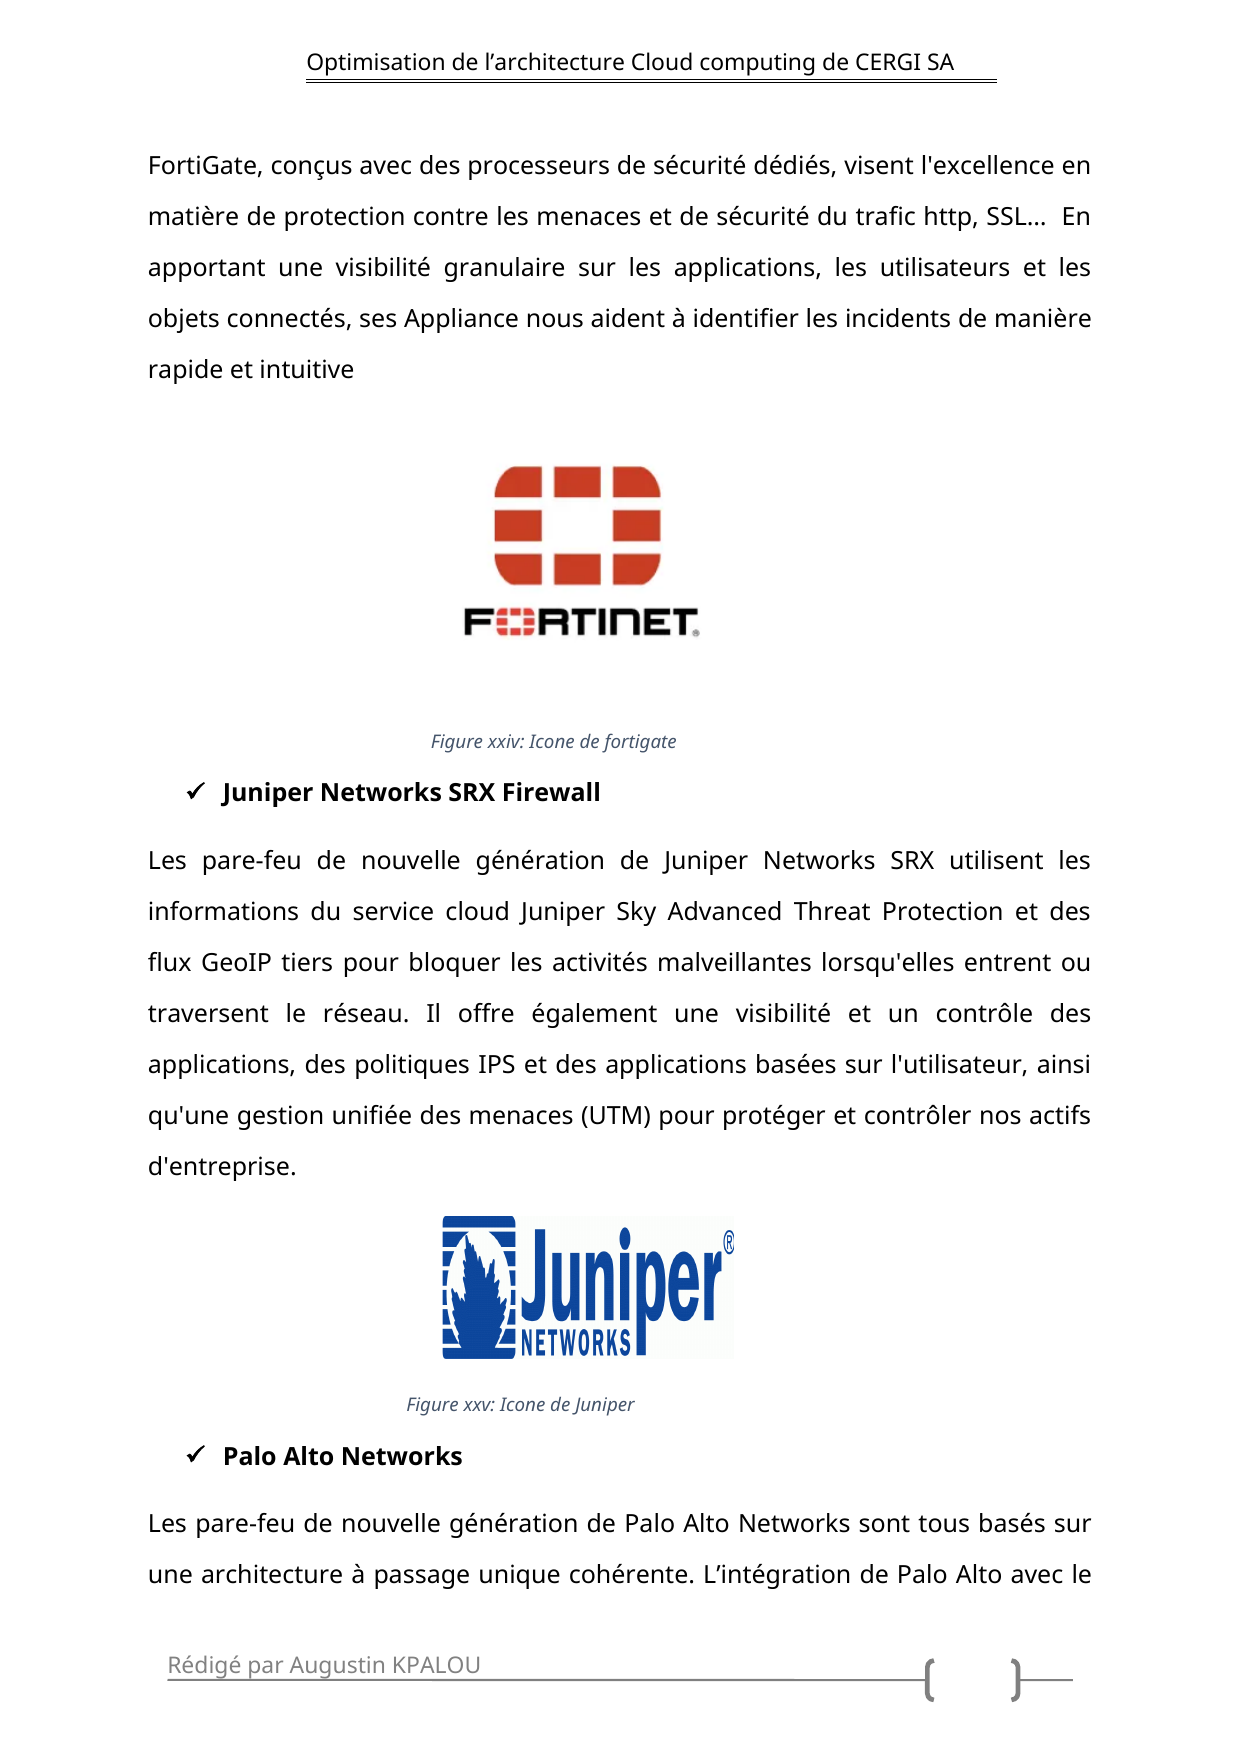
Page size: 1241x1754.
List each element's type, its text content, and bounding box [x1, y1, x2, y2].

list Juniper Networks SRX Firewall [185, 775, 1093, 809]
picture [368, 419, 783, 695]
text Les pare-feu de nouvelle génération de Juniper Networks SRX utilisent les informations du service cloud Juniper Sky Advanced Threat Protection et des flux GeoIP tiers pour bloquer les activités malveillantes lorsqu'elles entrent ou traversent le réseau. Il offre également une visibilité et un contrôle des applications, des politiques IPS et des applications basées sur l'utilisateur, ainsi qu'une gestion unifiée des menaces (UTM) pour protéger et contrôler nos actifs d'entreprise. [148, 843, 1093, 1183]
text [148, 148, 1093, 386]
list Palo Alto Networks [185, 1438, 1093, 1472]
picture [442, 1216, 734, 1359]
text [148, 1506, 1093, 1591]
